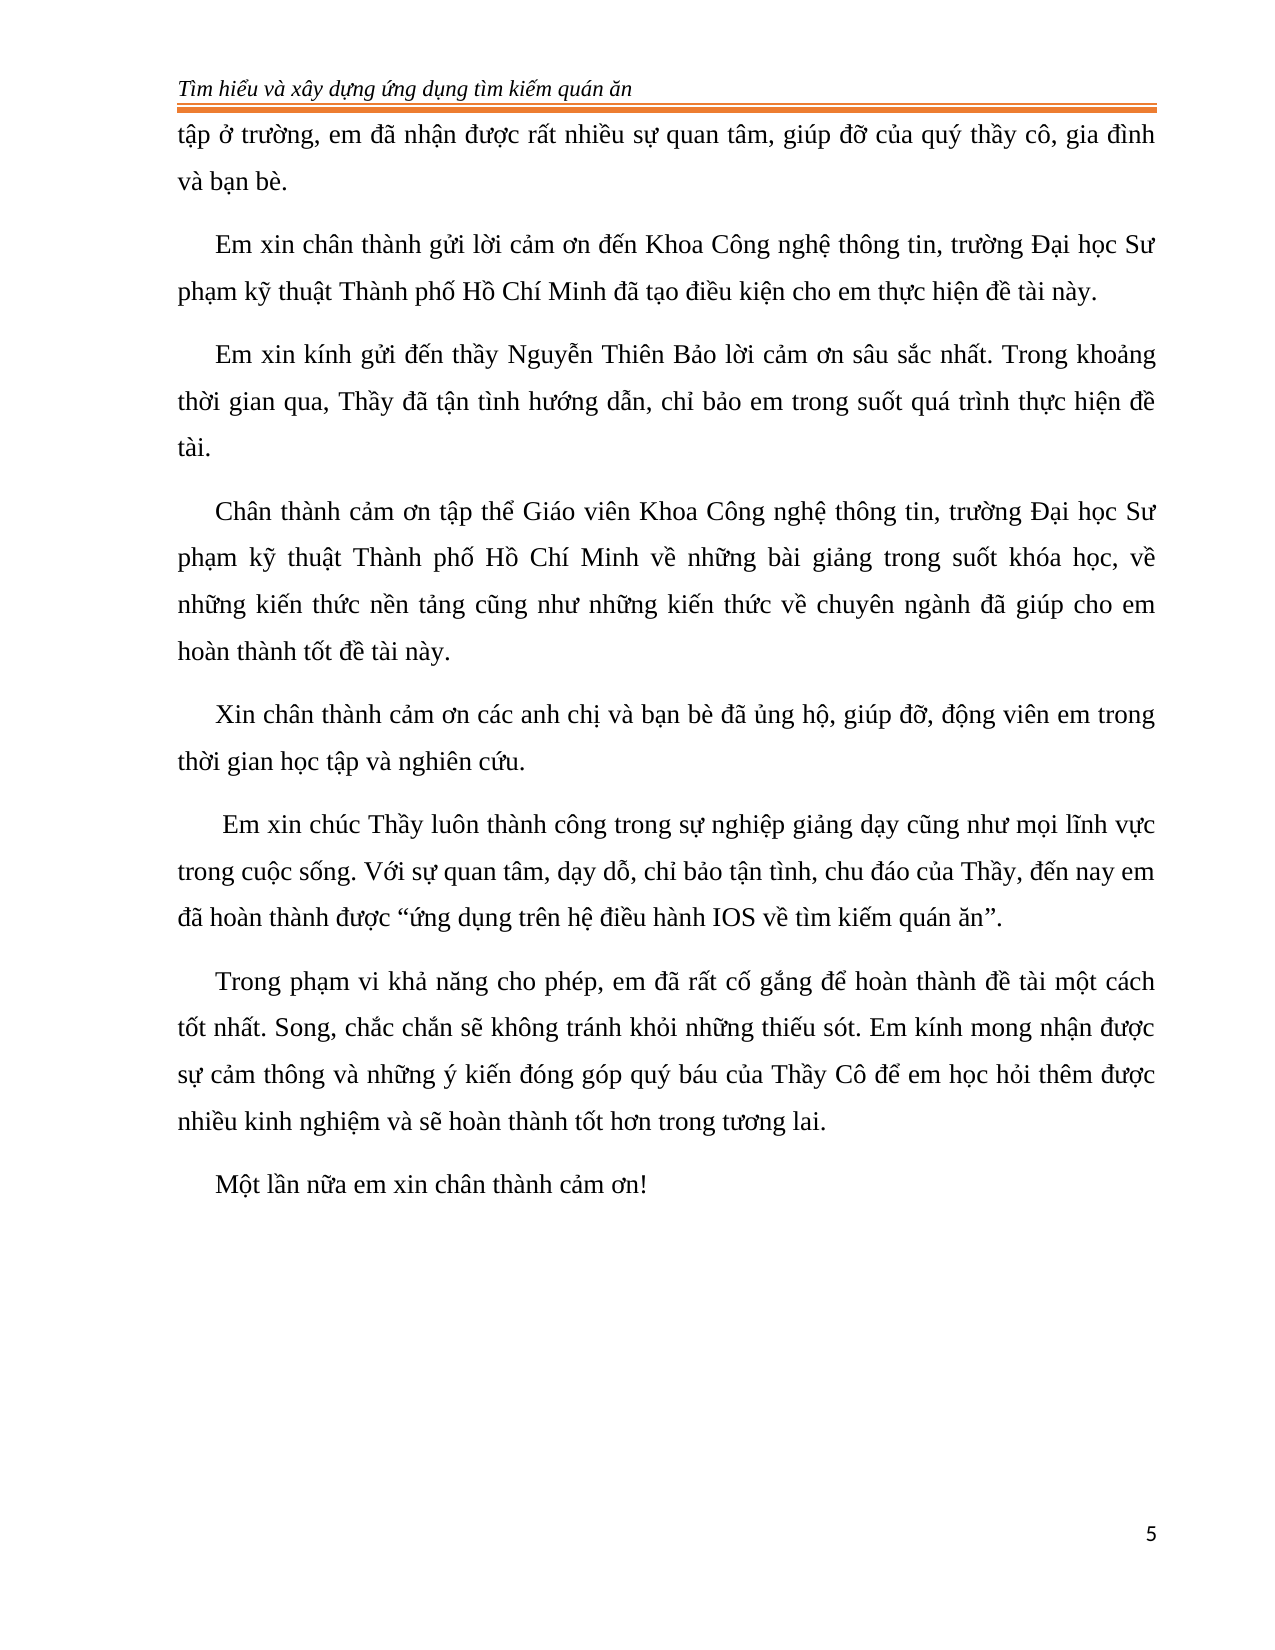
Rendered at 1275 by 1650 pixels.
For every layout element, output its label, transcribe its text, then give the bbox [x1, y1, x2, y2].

text Chân thành cảm ơn tập thể Giáo viên Khoa Công nghệ thông tin, trường Đại học Sư phạm kỹ thuật Thành phố Hồ Chí Minh về những bài giảng trong suốt khóa học, về những kiến thức nền tảng cũng như những kiến thức về chuyên ngành đã giúp cho em hoàn thành tốt đề tài này. [177, 495, 1157, 666]
text Xin chân thành cảm ơn các anh chị và bạn bè đã ủng hộ, giúp đỡ, động viên em trong thời gian học tập và nghiên cứu. [177, 698, 1157, 776]
text Em xin chúc Thầy luôn thành công trong sự nghiệp giảng dạy cũng như mọi lĩnh vực trong cuộc sống. Với sự quan tâm, dạy dỗ, chỉ bảo tận tình, chu đáo của Thầy, đến nay em đã hoàn thành được “ứng dụng trên hệ điều hành IOS về tìm kiếm quán ăn”. [177, 808, 1157, 933]
text Em xin chân thành gửi lời cảm ơn đến Khoa Công nghệ thông tin, trường Đại học Sư phạm kỹ thuật Thành phố Hồ Chí Minh đã tạo điều kiện cho em thực hiện đề tài này. [177, 228, 1157, 306]
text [177, 118, 1157, 196]
text Em xin kính gửi đến thầy Nguyễn Thiên Bảo lời cảm ơn sâu sắc nhất. Trong khoảng thời gian qua, Thầy đã tận tình hướng dẫn, chỉ bảo em trong suốt quá trình thực hiện đề tài. [177, 338, 1157, 463]
text Một lần nữa em xin chân thành cảm ơn! [177, 1168, 1157, 1199]
text Trong phạm vi khả năng cho phép, em đã rất cố gắng để hoàn thành đề tài một cách tốt nhất. Song, chắc chắn sẽ không tránh khỏi những thiếu sót. Em kính mong nhận được sự cảm thông và những ý kiến đóng góp quý báu của Thầy Cô để em học hỏi thêm được nhiều kinh nghiệm và sẽ hoàn thành tốt hơn trong tương lai. [177, 965, 1157, 1136]
